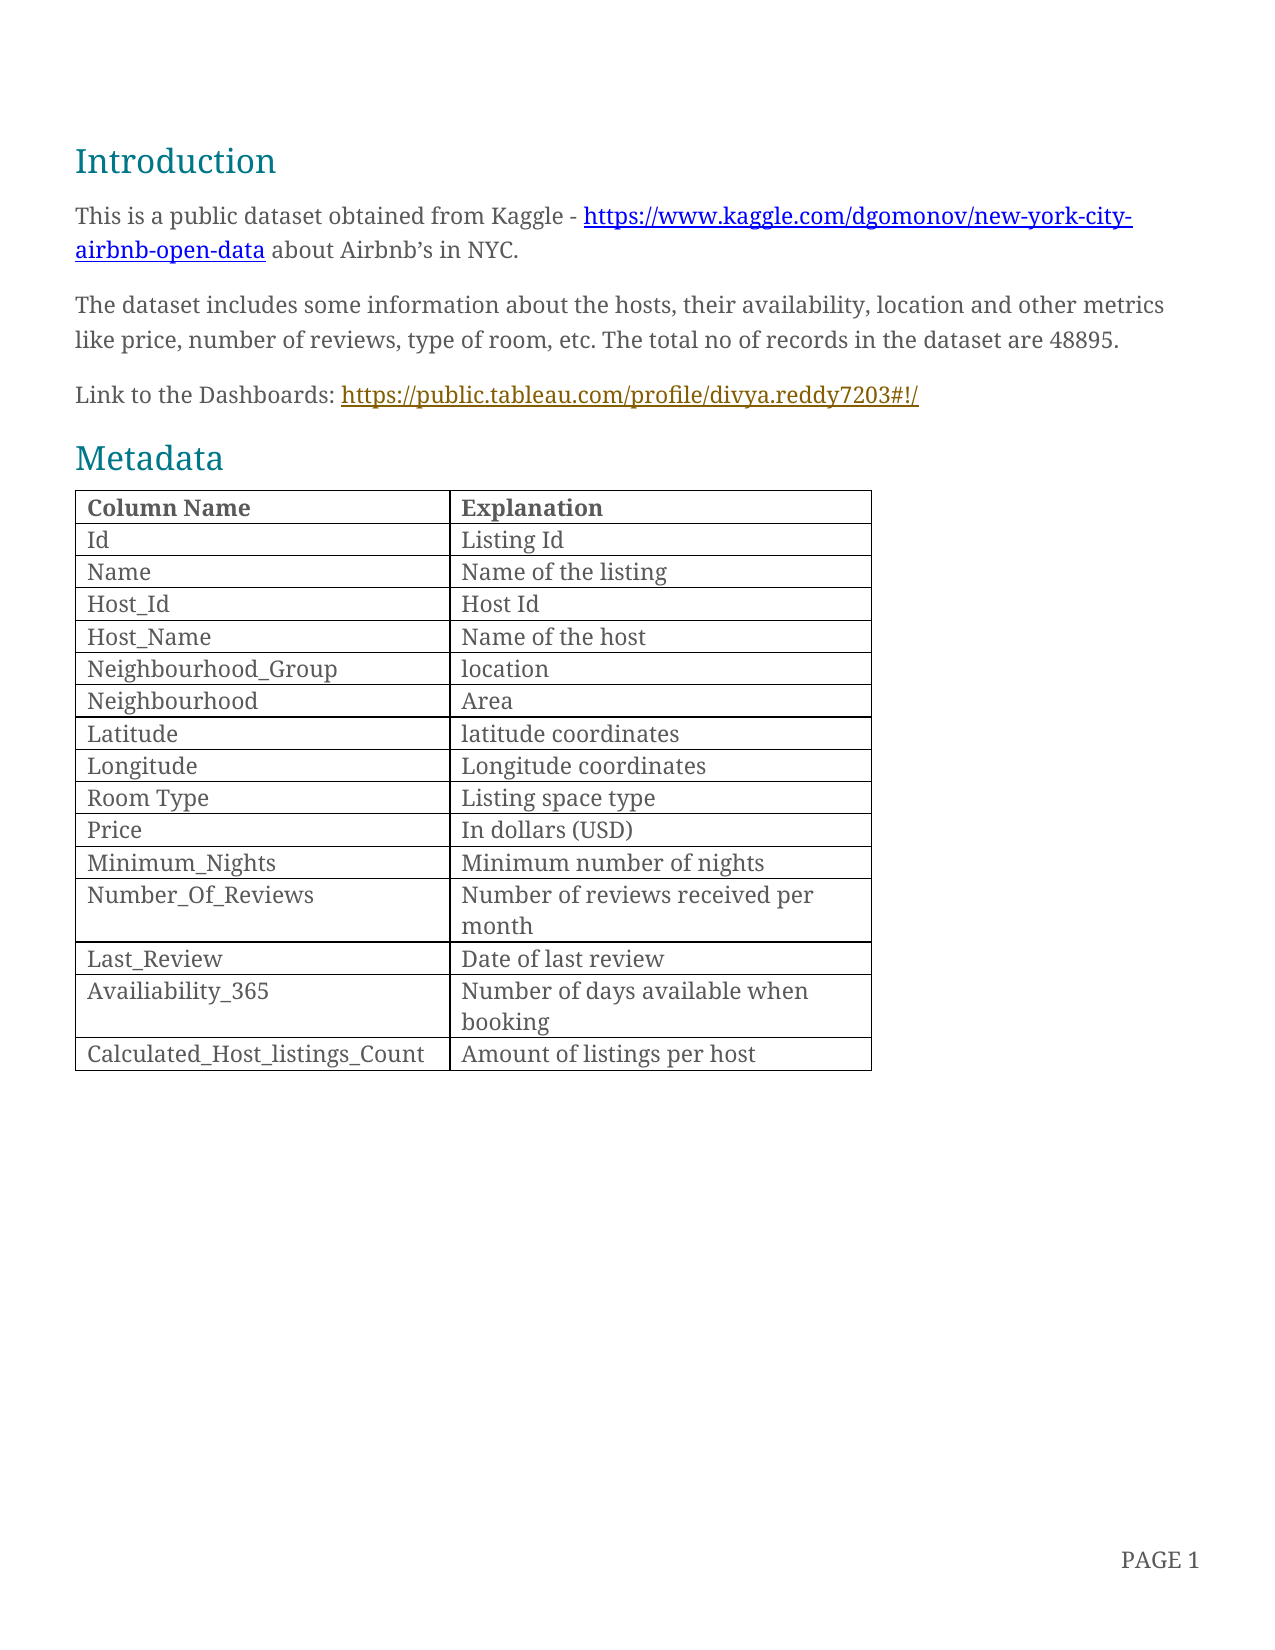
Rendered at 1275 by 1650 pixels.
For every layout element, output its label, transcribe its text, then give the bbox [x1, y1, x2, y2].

list This is a public dataset obtained from Kaggle - https://www.kaggle.com/dgomonov/new-york-city-airbnb-open-data about Airbnb’s in NYC. [75, 200, 1200, 266]
table_cell Listing Id [451, 524, 871, 555]
table_cell Calculated_Host_listings_Count [76, 1038, 449, 1069]
table_cell Number_Of_Reviews [76, 879, 449, 941]
table_cell Neighbourhood_Group [76, 653, 449, 684]
table_cell In dollars (USD) [451, 814, 871, 846]
table_cell Longitude coordinates [451, 750, 871, 781]
table_cell Minimum number of nights [451, 847, 871, 878]
subtitle Introduction [75, 137, 1200, 183]
table_cell Minimum_Nights [76, 847, 449, 878]
table_cell Host_Id [76, 588, 449, 619]
table_header Column Name [76, 491, 449, 523]
table_cell Name [76, 556, 449, 587]
text Link to the Dashboards: https://public.tableau.com/profile/divya.reddy7203#!/ [75, 379, 1200, 410]
table_cell Name of the host [451, 621, 871, 652]
table_cell Host_Name [76, 621, 449, 652]
text The dataset includes some information about the hosts, their availability, location and other metrics like price, number of reviews, type of room, etc. The total no of records in the dataset are 48895. [75, 289, 1200, 355]
table_cell Number of days available when booking [451, 975, 871, 1037]
table_cell Area [451, 685, 871, 716]
table_cell Id [76, 524, 449, 555]
table_cell Price [76, 814, 449, 846]
table_cell Host Id [451, 588, 871, 619]
table_cell Last_Review [76, 943, 449, 974]
table_cell Latitude [76, 718, 449, 749]
table_cell Room Type [76, 782, 449, 813]
table_header Explanation [451, 491, 871, 523]
table_cell Longitude [76, 750, 449, 781]
table_cell Name of the listing [451, 556, 871, 587]
subtitle Metadata [75, 434, 1200, 480]
table_cell Date of last review [451, 943, 871, 974]
table_cell Availiability_365 [76, 975, 449, 1037]
table_cell location [451, 653, 871, 684]
table_cell Listing space type [451, 782, 871, 813]
table_cell Number of reviews received per month [451, 879, 871, 941]
table_cell latitude coordinates [451, 718, 871, 749]
table_cell Neighbourhood [76, 685, 449, 716]
table_cell Amount of listings per host [451, 1038, 871, 1069]
